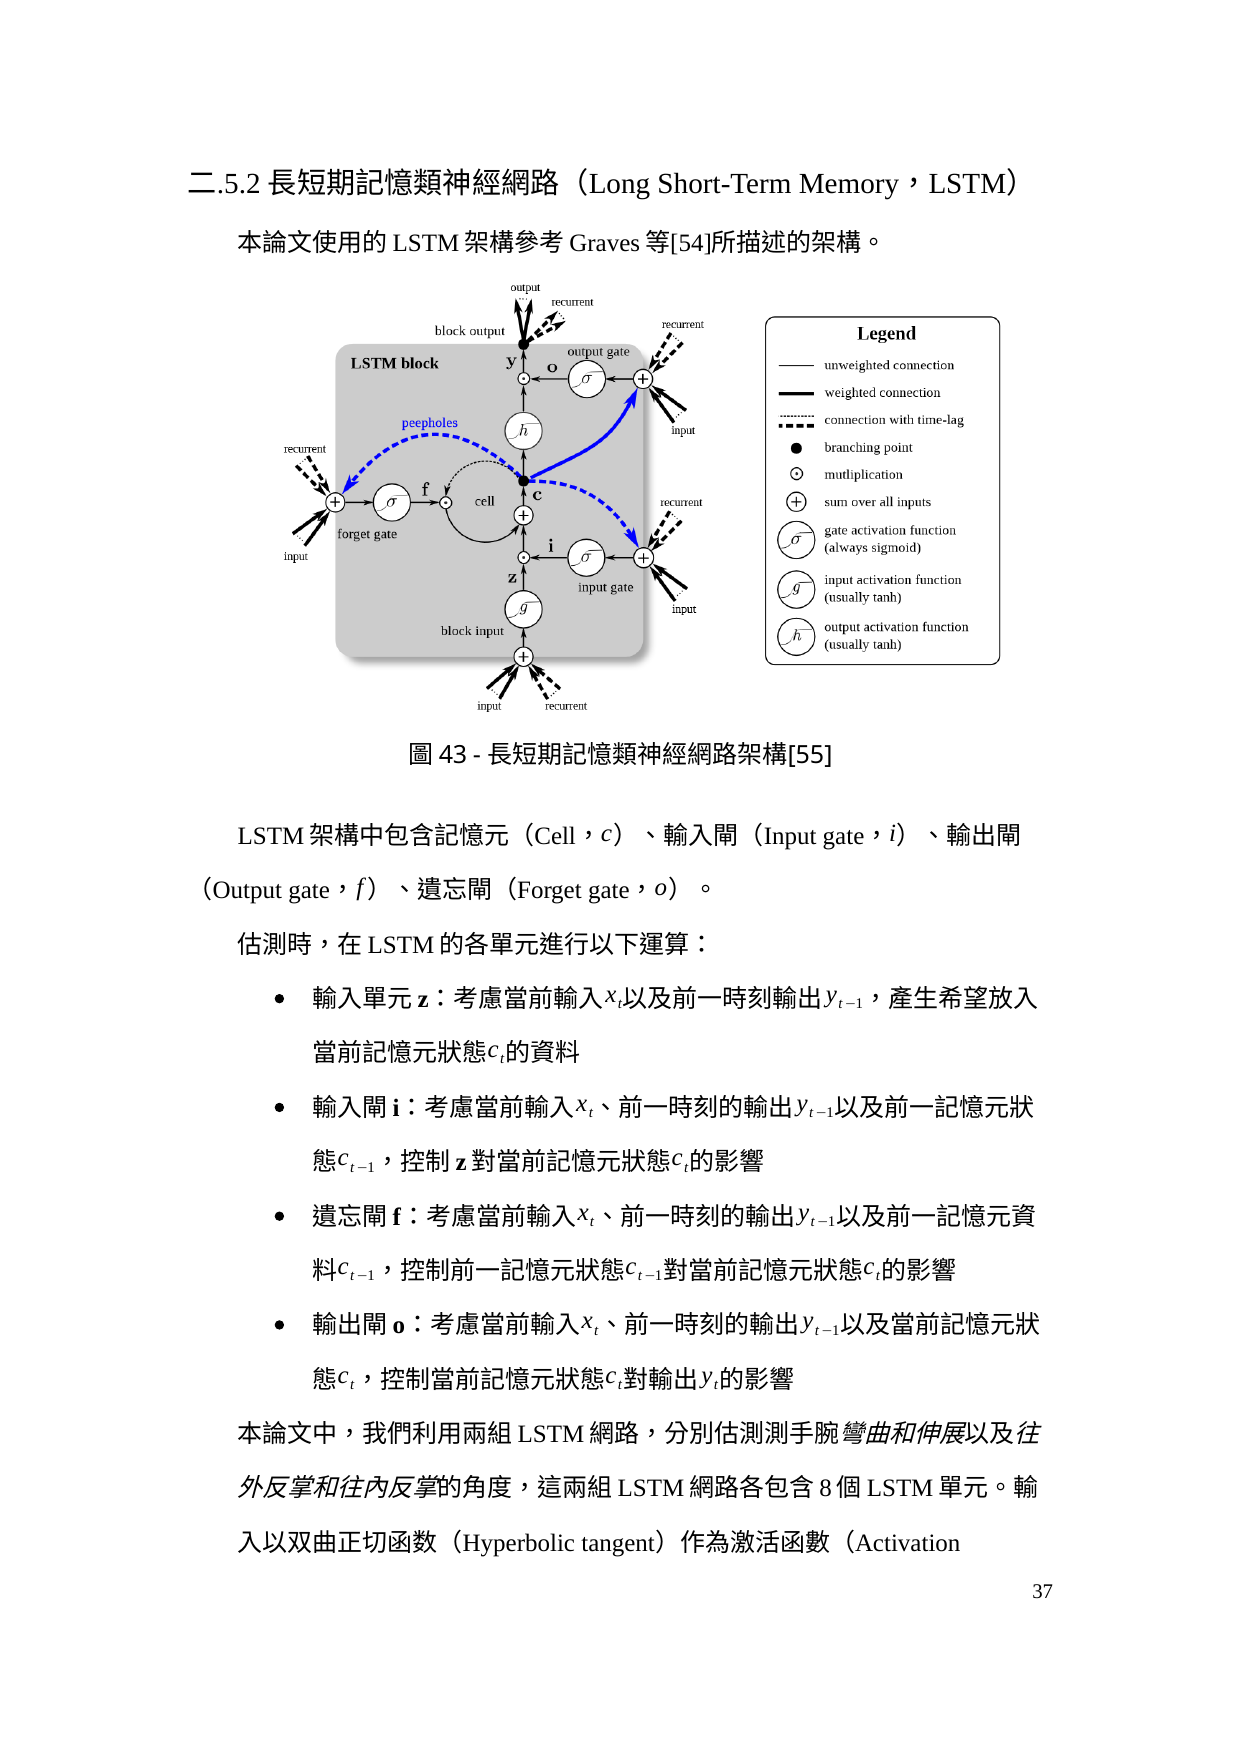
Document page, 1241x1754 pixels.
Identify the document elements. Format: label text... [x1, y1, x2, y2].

text 本論文使用的LSTM架構參考Graves等[54]所描述的架構。 [187, 223, 1053, 259]
list 輸入閘i：考慮當前輸入、前一時刻的輸出以及前一記憶元狀態，控制z對當前記憶元狀態的影響 [275, 1087, 1053, 1178]
picture [274, 277, 1016, 721]
list 輸入單元z：考慮當前輸入以及前一時刻輸出，產生希望放入當前記憶元狀態的資料 [275, 978, 1053, 1069]
list 輸出閘o：考慮當前輸入、前一時刻的輸出以及當前記憶元狀態，控制當前記憶元狀態對輸出的影響 [275, 1305, 1053, 1395]
text 圖 43 - 長短期記憶類神經網路架構[55] [187, 735, 1053, 771]
text 估測時，在LSTM的各單元進行以下運算： [187, 924, 1053, 960]
subtitle 長短期記憶類神經網路（Long Short-Term Memory，LSTM） [187, 159, 1053, 202]
text LSTM架構中包含記憶元（Cell，）、輸入閘（Input gate，）、輸出閘（Output gate，）、遺忘閘（Forget gate，）。 [187, 815, 1053, 906]
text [237, 1413, 1053, 1558]
list 遺忘閘f：考慮當前輸入、前一時刻的輸出以及前一記憶元資料，控制前一記憶元狀態對當前記憶元狀態的影響 [275, 1196, 1053, 1287]
